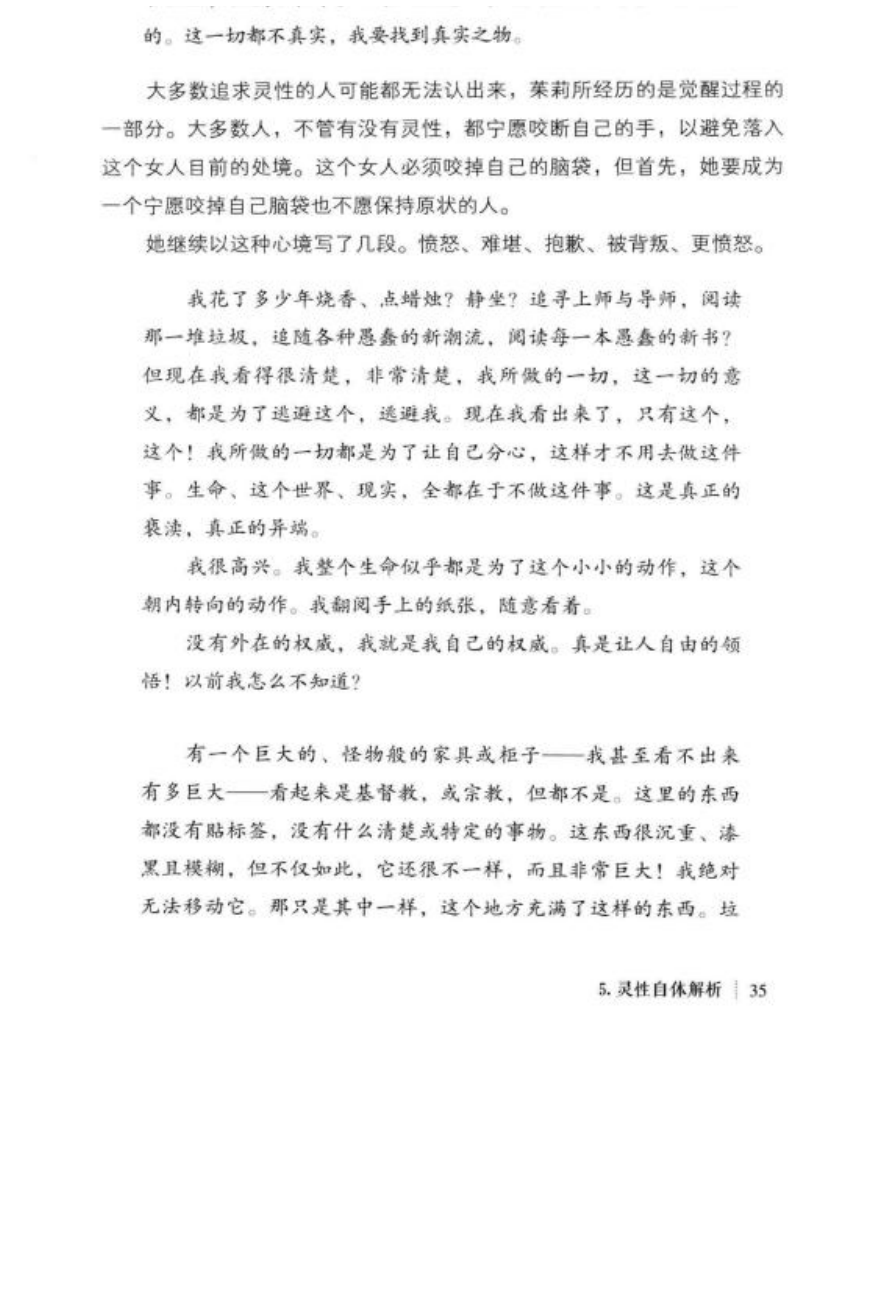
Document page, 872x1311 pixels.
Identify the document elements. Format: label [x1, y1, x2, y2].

picture [0, 6, 872, 1054]
